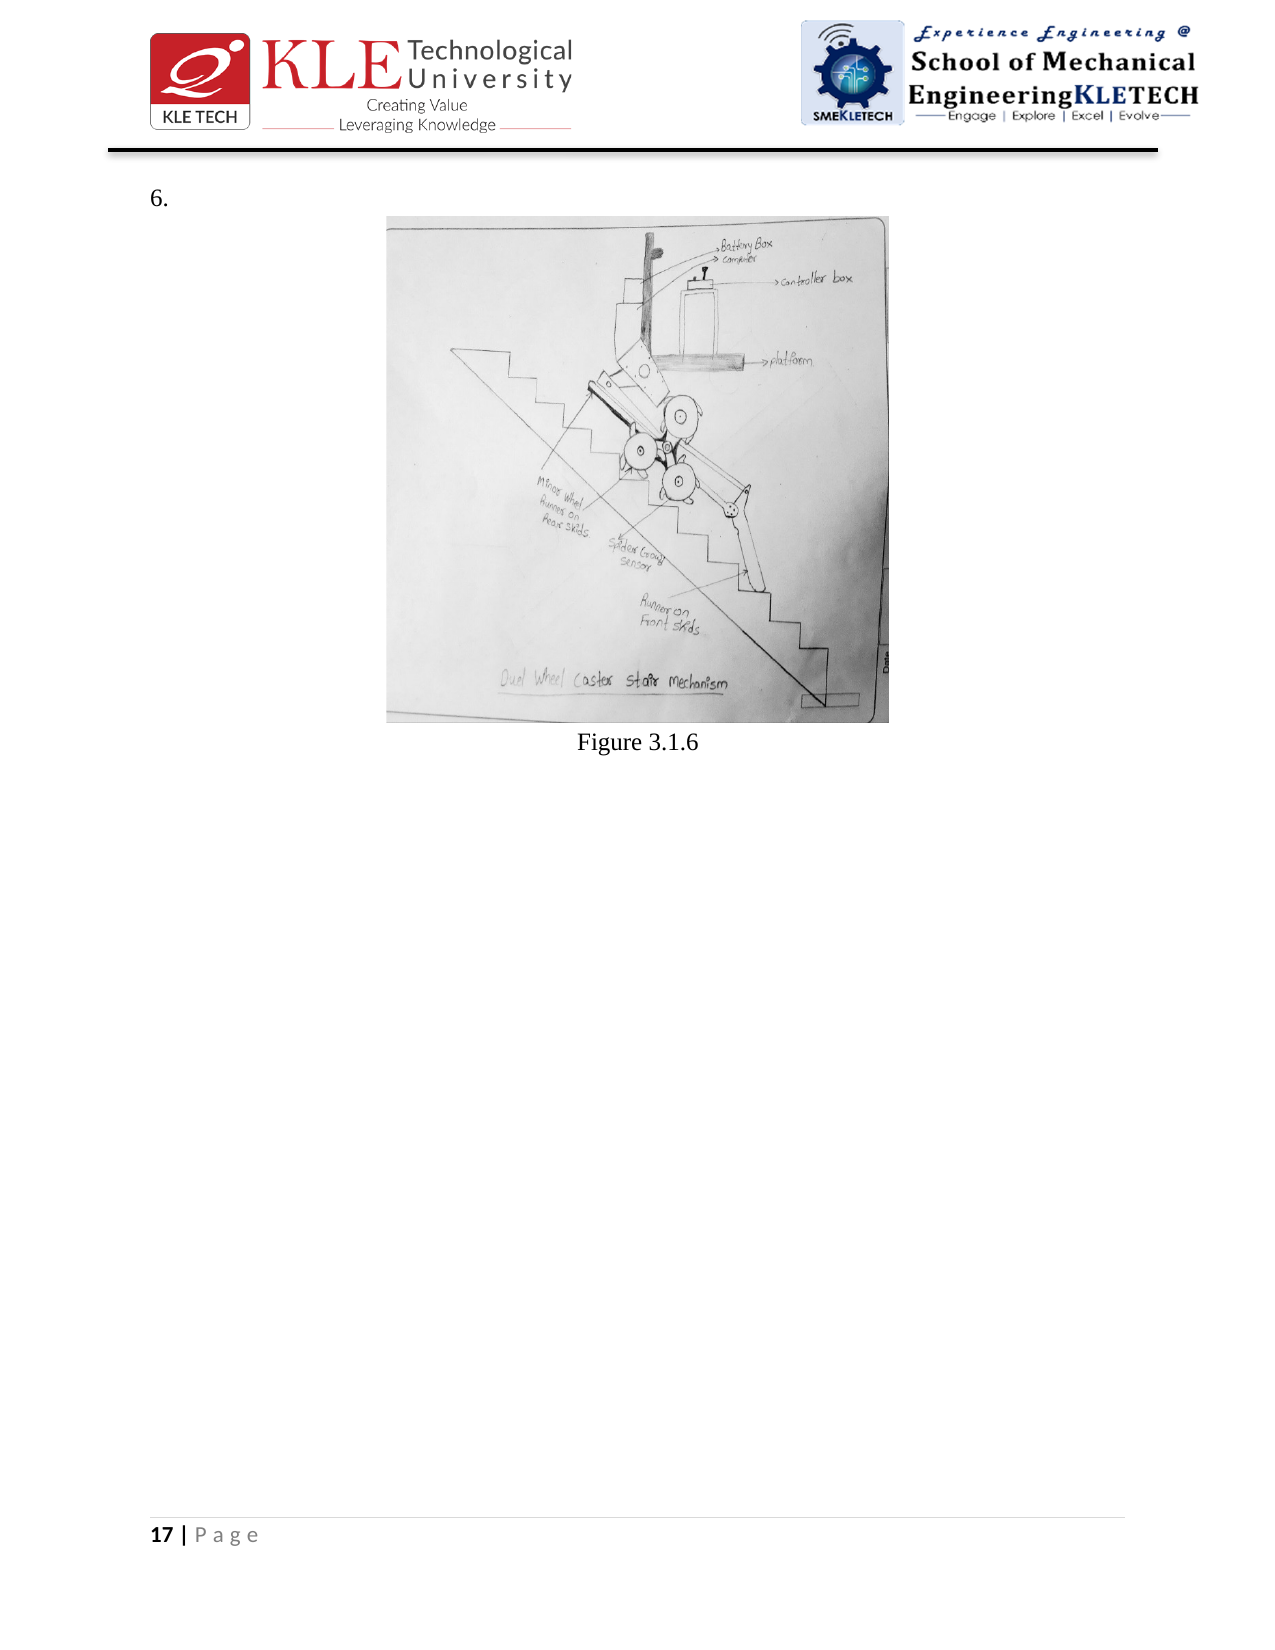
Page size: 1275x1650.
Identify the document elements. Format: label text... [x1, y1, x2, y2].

list 6. [150, 183, 1125, 212]
picture [801, 15, 1220, 132]
picture [386, 216, 889, 723]
list Figure 3.1.6 [150, 727, 1125, 755]
picture [150, 33, 572, 133]
